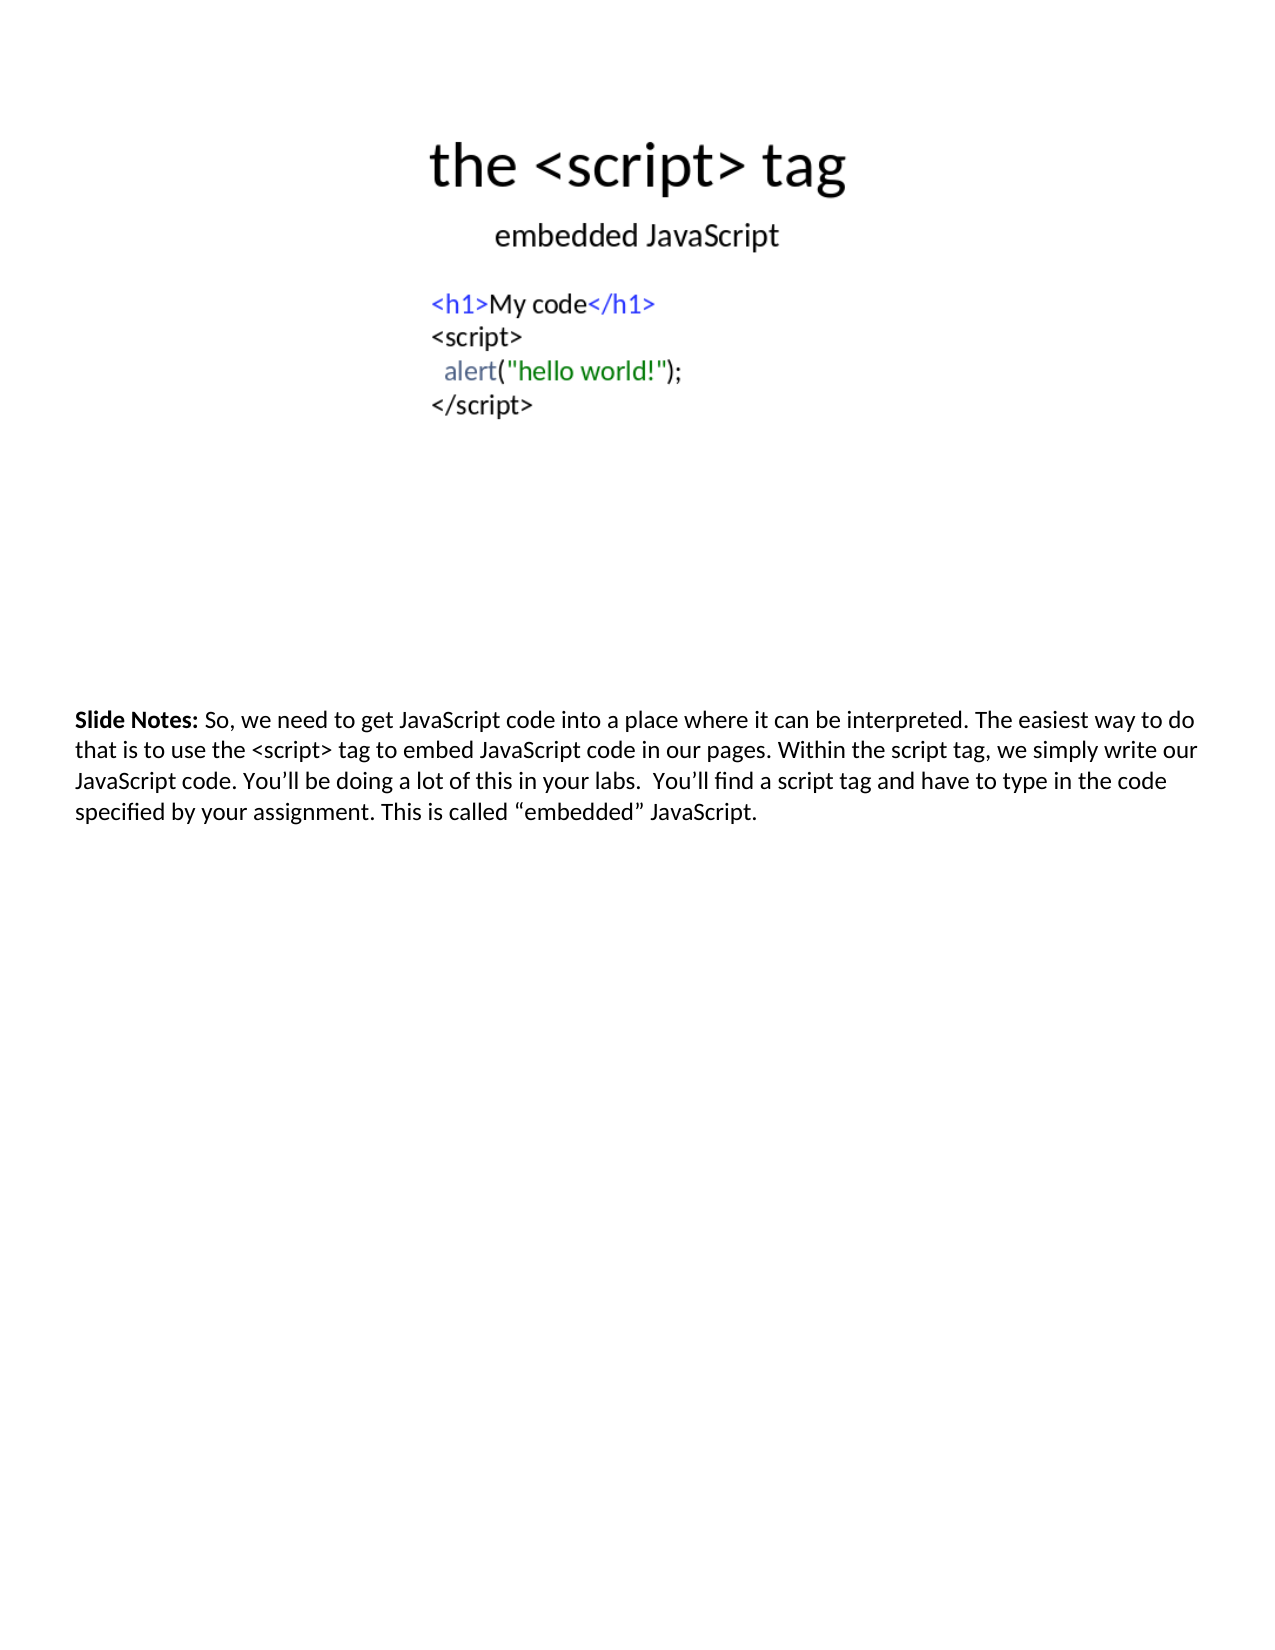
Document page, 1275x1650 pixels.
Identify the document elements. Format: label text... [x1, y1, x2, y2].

text Slide Notes: So, we need to get JavaScript code into a place where it can be interpreted. The easiest way to do that is to use the <script> tag to embed JavaScript code in our pages. Within the script tag, we simply write our JavaScript code. You’ll be doing a lot of this in your labs. You’ll find a script tag and have to type in the code specified by your assignment. This is called “embedded” JavaScript. [75, 704, 1200, 826]
